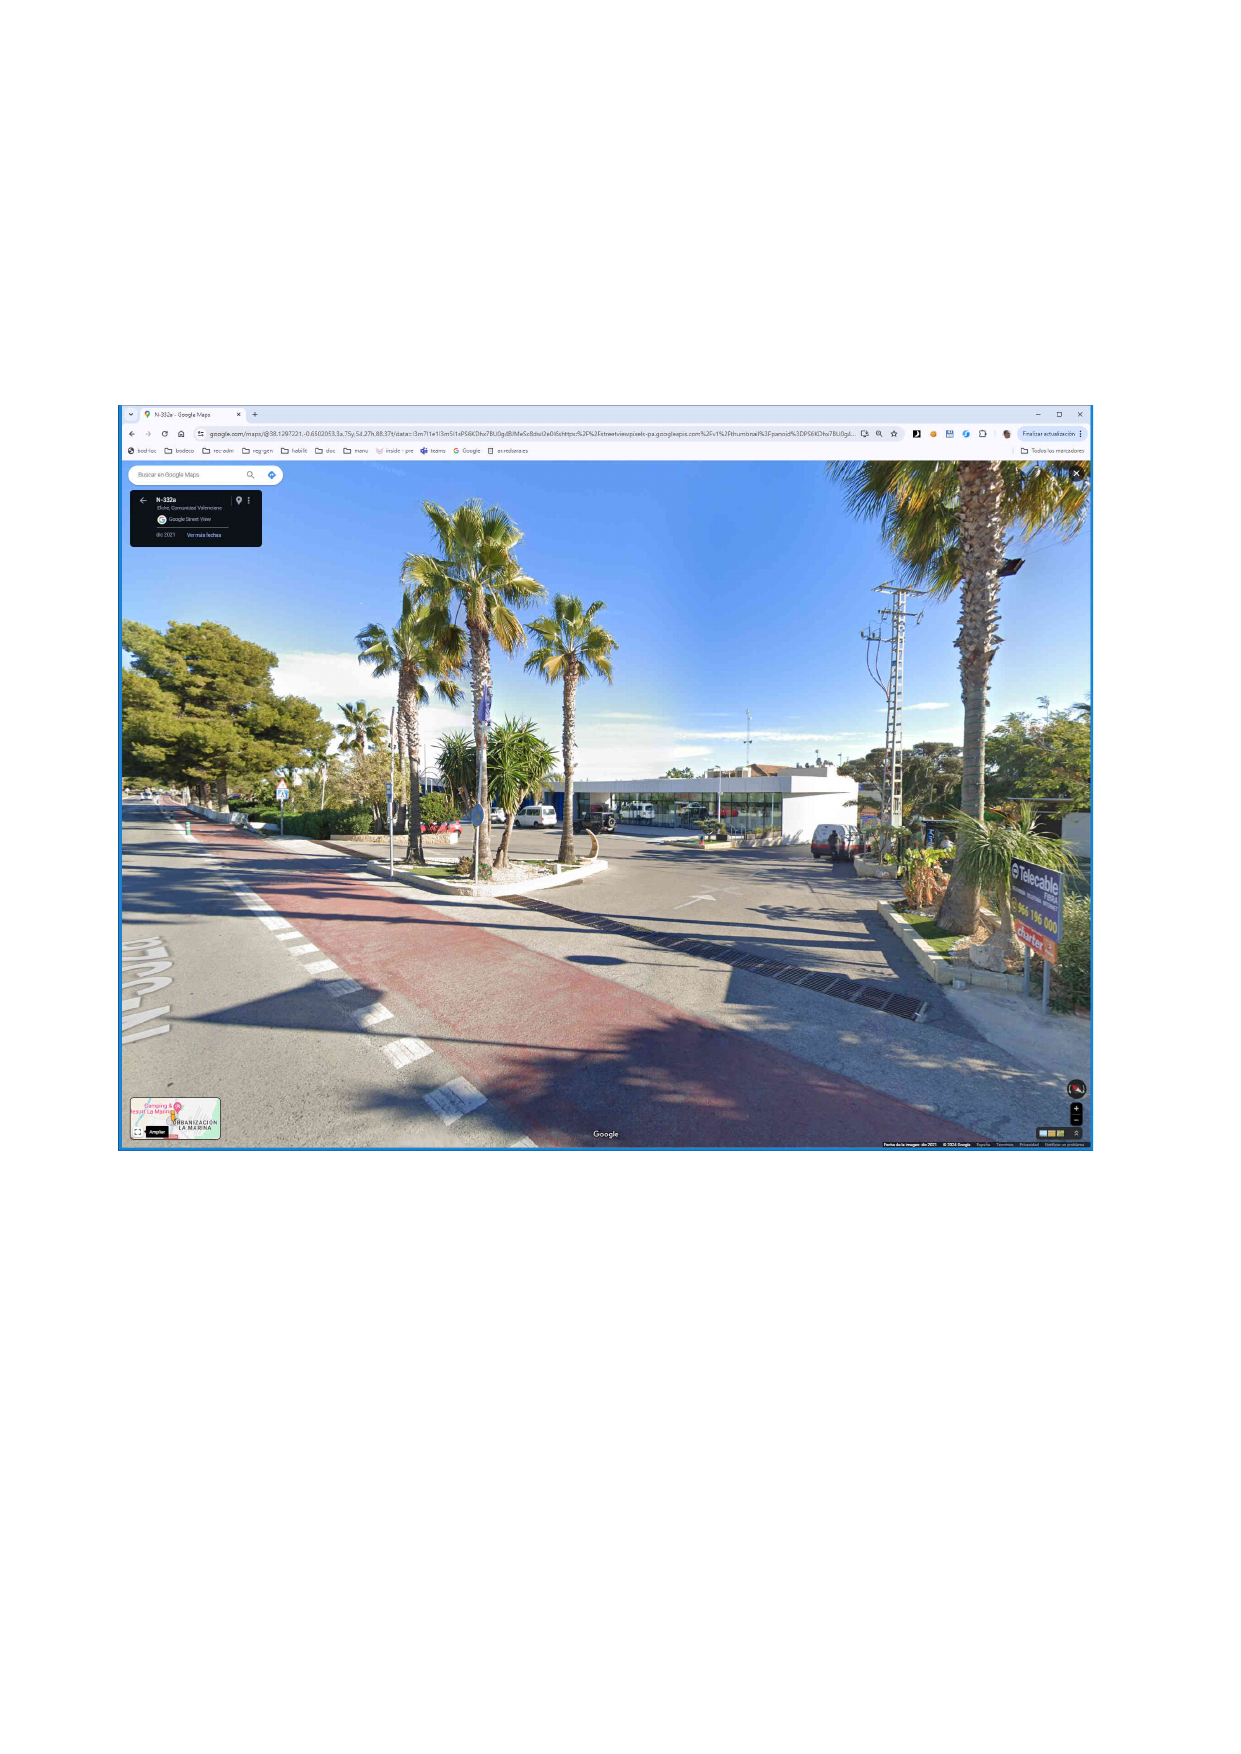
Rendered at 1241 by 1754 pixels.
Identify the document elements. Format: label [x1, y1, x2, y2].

picture [118, 405, 1094, 1151]
